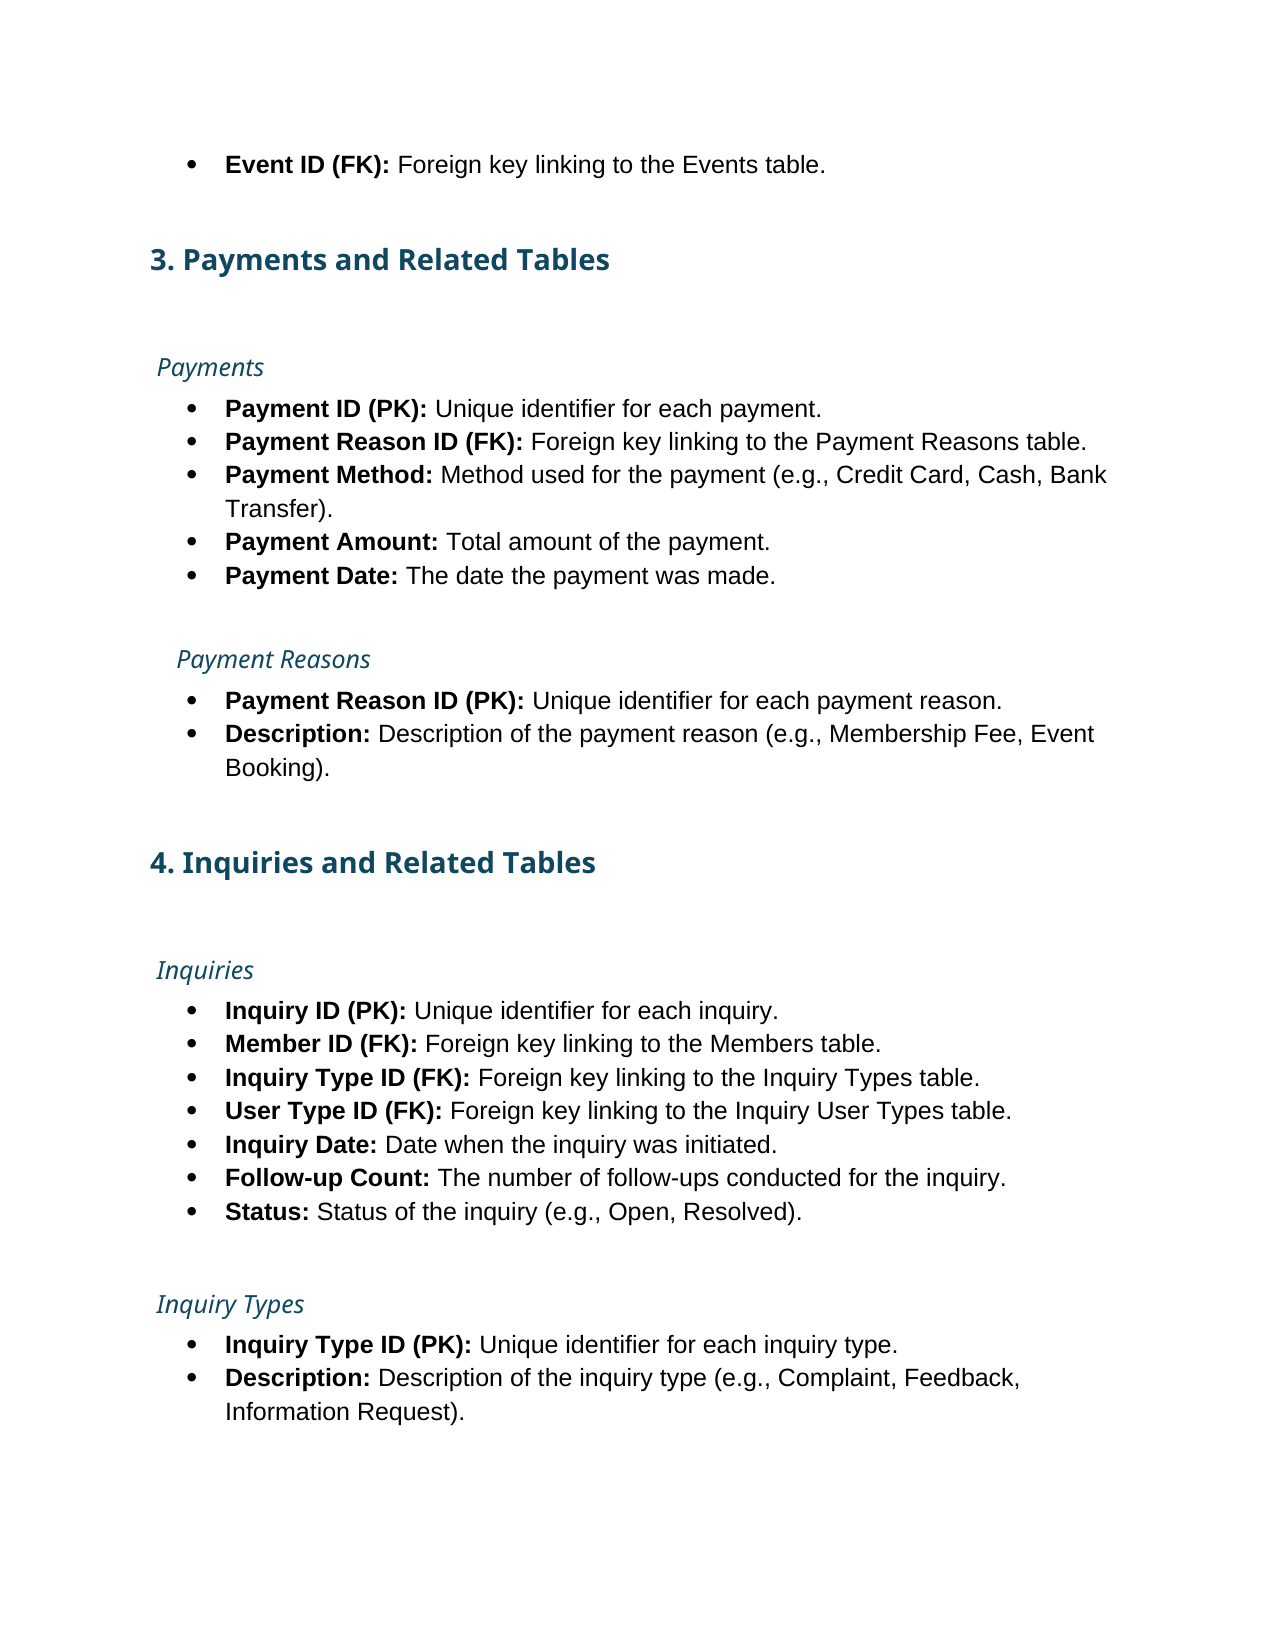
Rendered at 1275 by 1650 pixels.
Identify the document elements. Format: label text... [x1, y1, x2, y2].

list Payment Date: The date the payment was made. [187, 561, 1125, 589]
list Description: Description of the inquiry type (e.g., Complaint, Feedback, Information Request). [187, 1363, 1125, 1426]
list Payment Reason ID (FK): Foreign key linking to the Payment Reasons table. [187, 427, 1125, 456]
list Event ID (FK): Foreign key linking to the Events table. [187, 150, 1125, 179]
list Follow-up Count: The number of follow-ups conducted for the inquiry. [187, 1163, 1125, 1192]
subtitle 4. Inquiries and Related Tables [150, 842, 1125, 882]
subtitle Inquiries [150, 952, 1125, 986]
list Payment Method: Method used for the payment (e.g., Credit Card, Cash, Bank Transfer). [187, 461, 1125, 523]
list Description: Description of the payment reason (e.g., Membership Fee, Event Booking). [187, 719, 1125, 781]
list User Type ID (FK): Foreign key linking to the Inquiry User Types table. [187, 1096, 1125, 1125]
list Payment ID (PK): Unique identifier for each payment. [187, 394, 1125, 422]
subtitle 3. Payments and Related Tables [150, 239, 1125, 279]
list Payment Amount: Total amount of the payment. [187, 527, 1125, 556]
list Payment Reason ID (PK): Unique identifier for each payment reason. [187, 686, 1125, 714]
list Inquiry Date: Date when the inquiry was initiated. [187, 1130, 1125, 1159]
list Inquiry Type ID (PK): Unique identifier for each inquiry type. [187, 1330, 1125, 1359]
list Inquiry ID (PK): Unique identifier for each inquiry. [187, 996, 1125, 1025]
list Member ID (FK): Foreign key linking to the Members table. [187, 1029, 1125, 1058]
subtitle Payment Reasons [150, 642, 1125, 676]
subtitle Inquiry Types [150, 1286, 1125, 1320]
subtitle Payments [150, 350, 1125, 384]
list Inquiry Type ID (FK): Foreign key linking to the Inquiry Types table. [187, 1063, 1125, 1092]
list Status: Status of the inquiry (e.g., Open, Resolved). [187, 1197, 1125, 1226]
